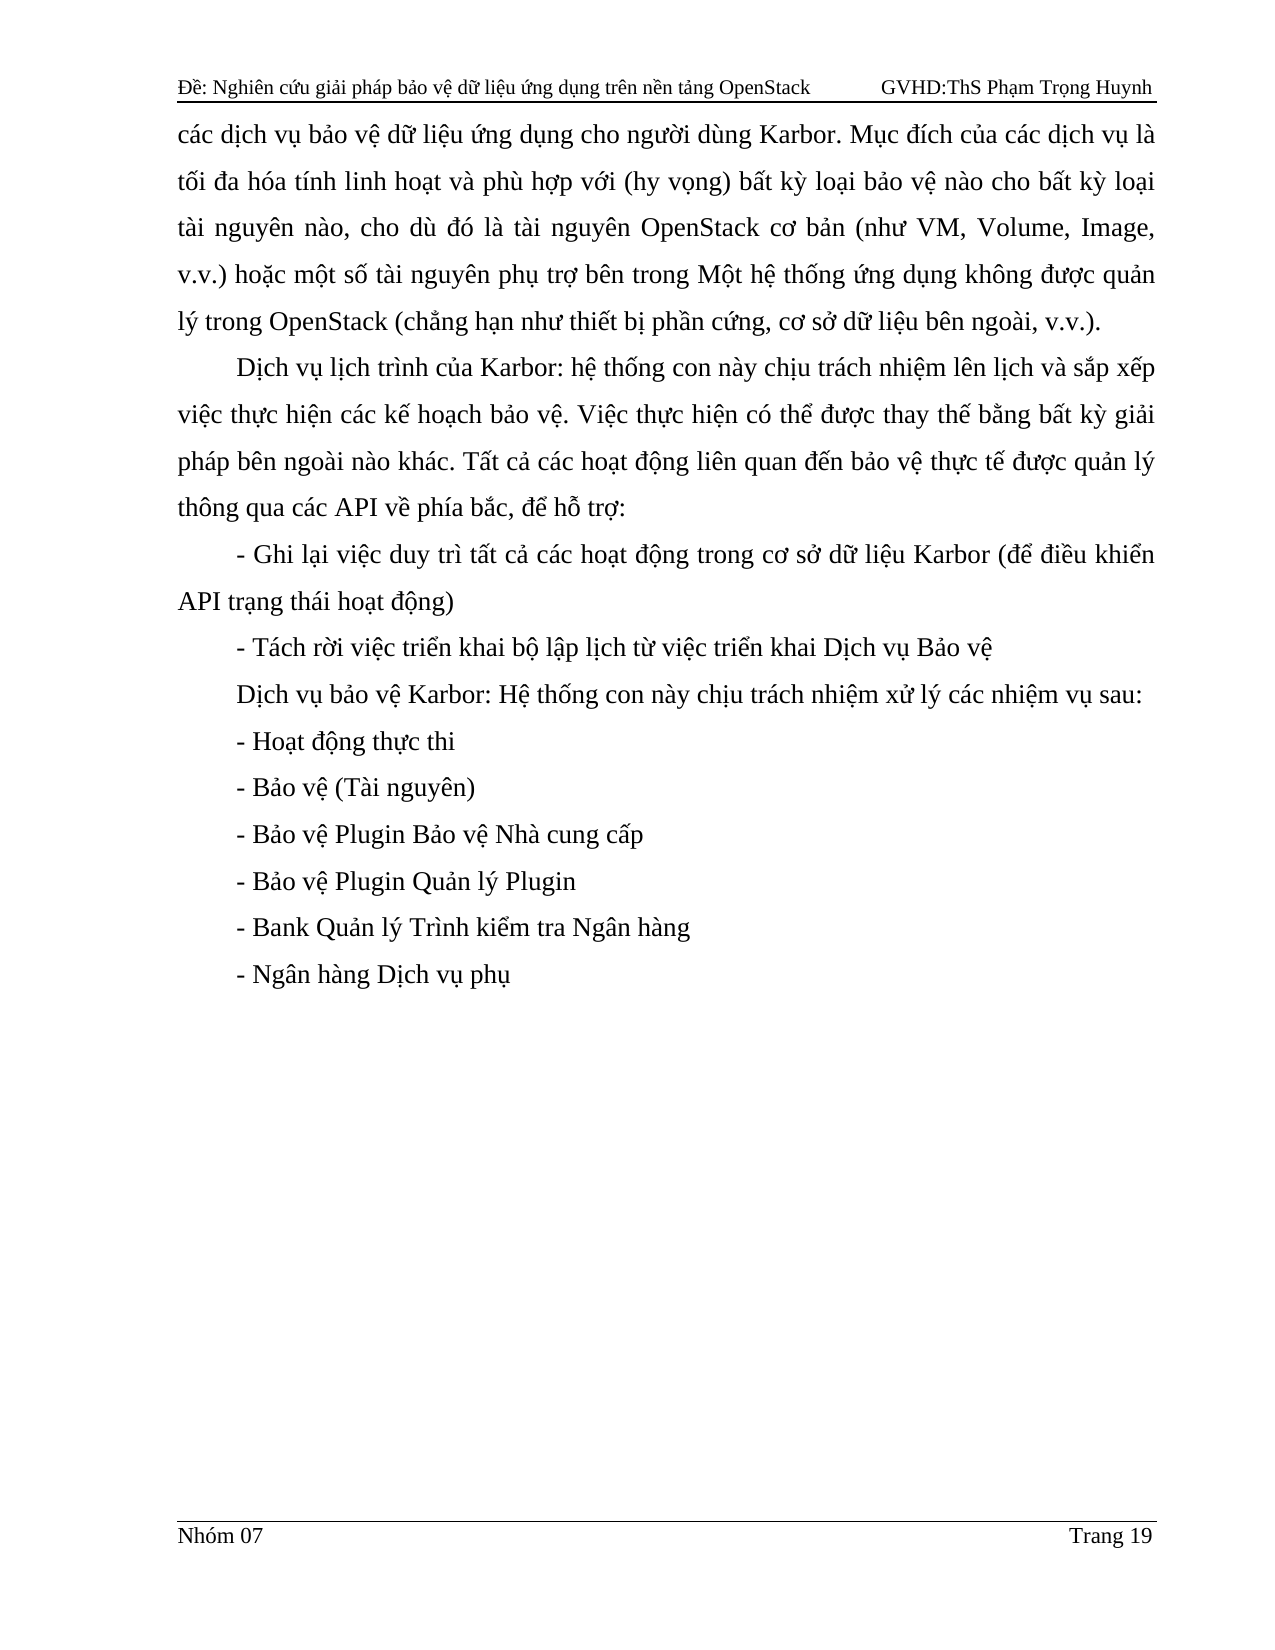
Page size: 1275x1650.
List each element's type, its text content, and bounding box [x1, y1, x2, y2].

text Dịch vụ bảo vệ Karbor: Hệ thống con này chịu trách nhiệm xử lý các nhiệm vụ sau: [177, 678, 1157, 709]
text - Ngân hàng Dịch vụ phụ [177, 958, 1157, 989]
text - Bank Quản lý Trình kiểm tra Ngân hàng [177, 911, 1157, 943]
text - Bảo vệ (Tài nguyên) [177, 771, 1157, 803]
text - Bảo vệ Plugin Quản lý Plugin [177, 865, 1157, 896]
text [177, 118, 1157, 336]
text - Tách rời việc triển khai bộ lập lịch từ việc triển khai Dịch vụ Bảo vệ [177, 631, 1157, 663]
text Dịch vụ lịch trình của Karbor: hệ thống con này chịu trách nhiệm lên lịch và sắp xếp việc thực hiện các kế hoạch bảo vệ. Việc thực hiện có thể được thay thế bằng bất kỳ giải pháp bên ngoài nào khác. Tất cả các hoạt động liên quan đến bảo vệ thực tế được quản lý thông qua các API về phía bắc, để hỗ trợ: [177, 351, 1157, 523]
text - Hoạt động thực thi [177, 725, 1157, 756]
text - Ghi lại việc duy trì tất cả các hoạt động trong cơ sở dữ liệu Karbor (để điều khiển API trạng thái hoạt động) [177, 538, 1157, 616]
text - Bảo vệ Plugin Bảo vệ Nhà cung cấp [177, 818, 1157, 849]
